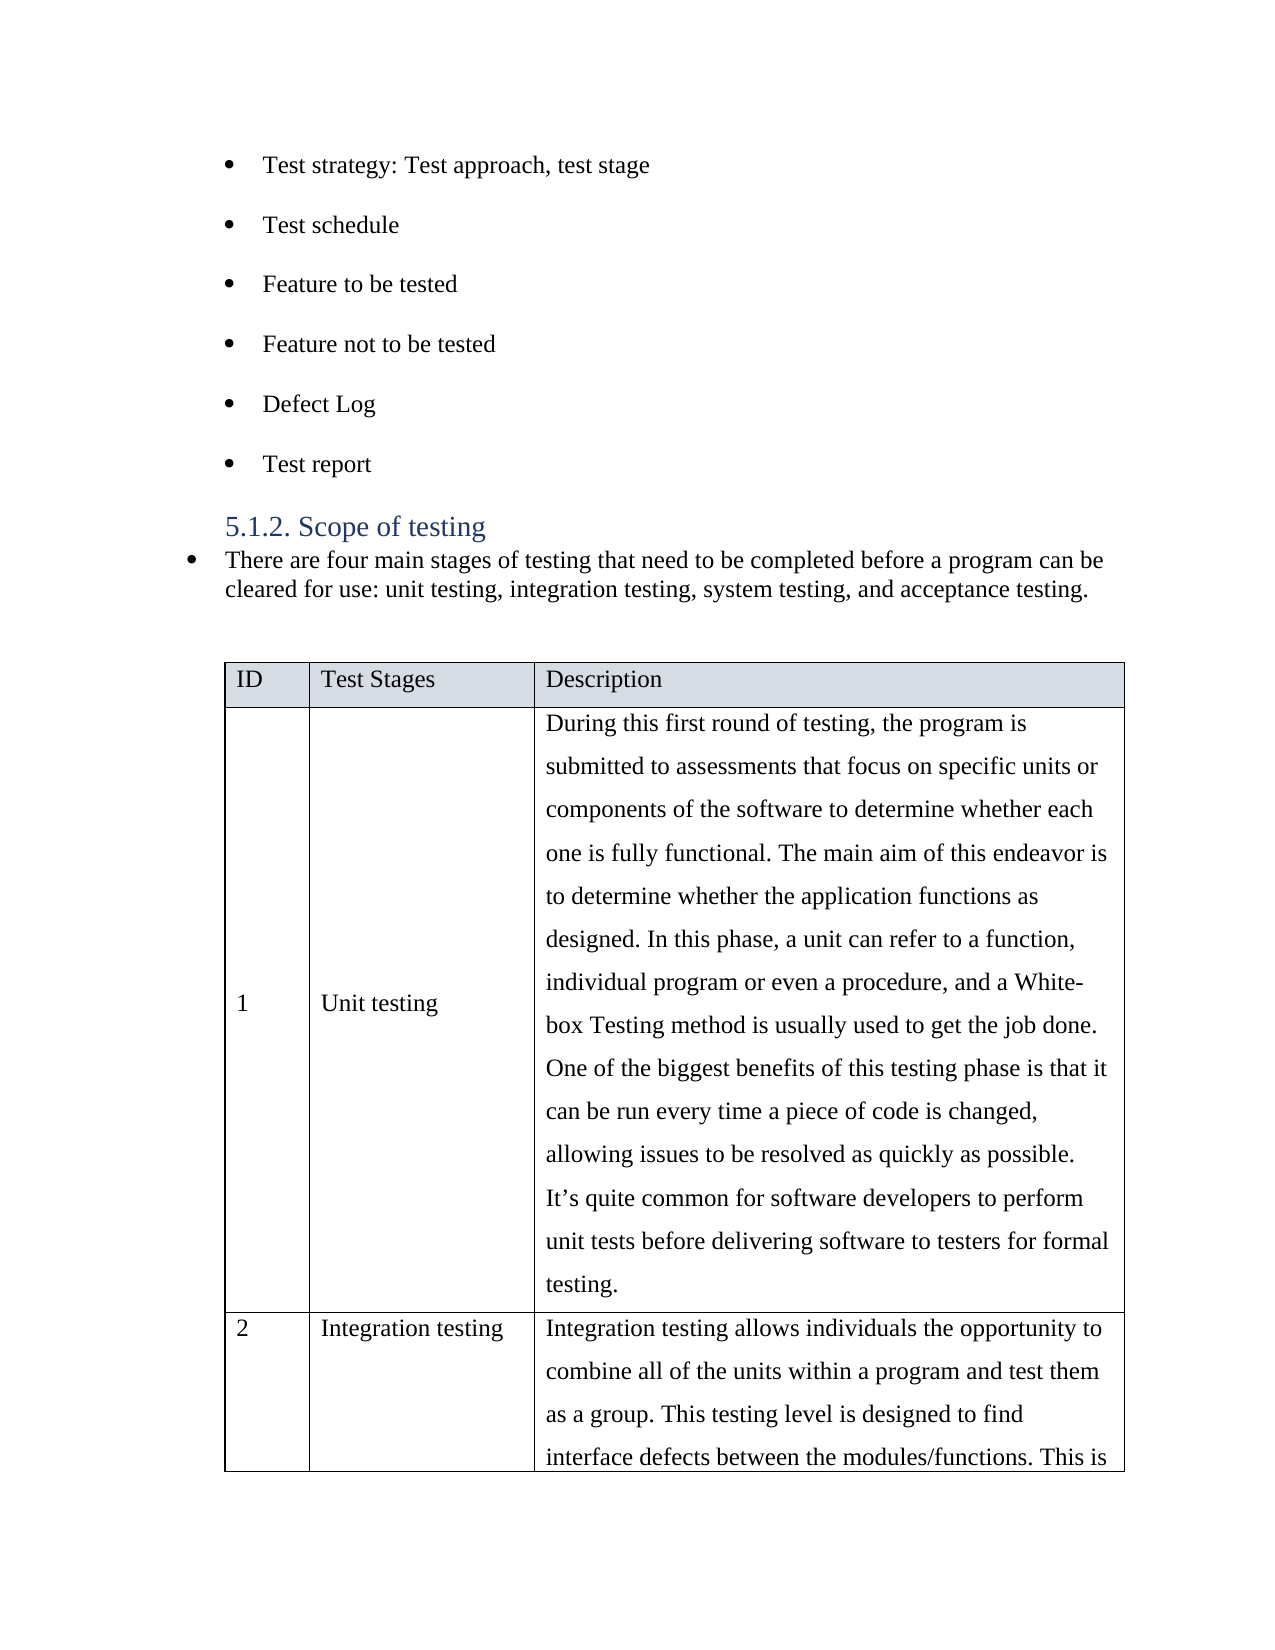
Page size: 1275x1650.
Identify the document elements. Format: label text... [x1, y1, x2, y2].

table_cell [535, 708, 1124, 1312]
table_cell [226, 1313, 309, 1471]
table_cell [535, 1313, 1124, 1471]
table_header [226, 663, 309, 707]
list Test schedule [225, 210, 1125, 238]
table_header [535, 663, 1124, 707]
list Defect Log [225, 389, 1125, 418]
list Feature to be tested [225, 269, 1125, 298]
list Test strategy: Test approach, test stage [225, 150, 1125, 179]
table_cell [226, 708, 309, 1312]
list Feature not to be tested [225, 329, 1125, 358]
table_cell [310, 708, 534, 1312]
subtitle 5.1.2. Scope of testing [225, 509, 1125, 542]
list Test report [225, 449, 1125, 478]
list There are four main stages of testing that need to be completed before a program can be cleared for use: unit testing, integration testing, system testing, and acceptance testing. [187, 545, 1125, 602]
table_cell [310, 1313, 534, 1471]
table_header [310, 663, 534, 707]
